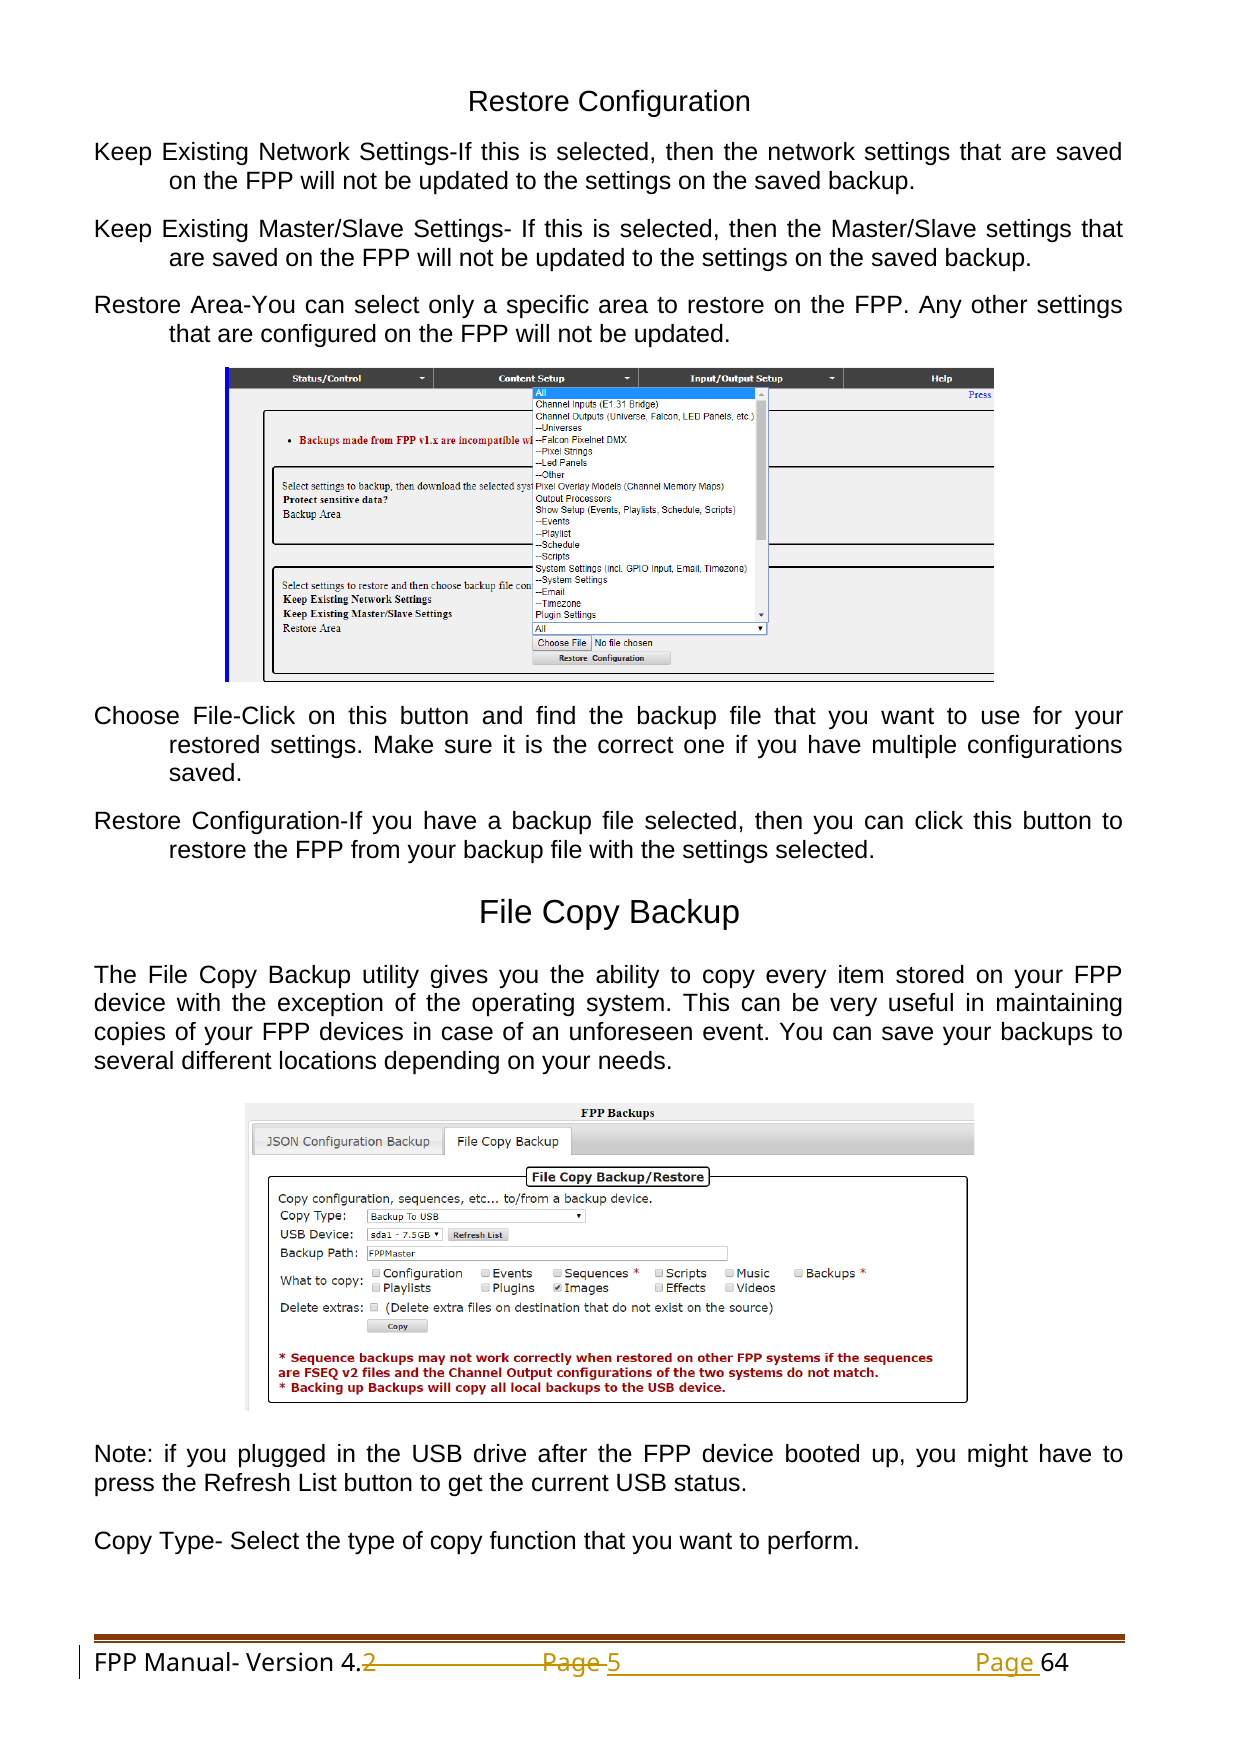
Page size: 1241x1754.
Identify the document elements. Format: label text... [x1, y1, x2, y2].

picture [225, 367, 994, 682]
text The File Copy Backup utility gives you the ability to copy every item stored on your FPP device with the exception of the operating system. This can be very useful in maintaining copies of your FPP devices in case of an unforeseen event. You can save your backups to several different locations depending on your needs. [94, 960, 1125, 1075]
text Choose File-Click on this button and find the backup file that you want to use for your restored settings. Make sure it is the correct one if you have multiple configurations saved. [94, 701, 1125, 787]
text Restore Configuration-If you have a backup file selected, then you can click this button to restore the FPP from your backup file with the settings selected. [94, 806, 1125, 864]
text Note: if you plugged in the USB drive after the FPP device booted up, you might have to press the Refresh List button to get the current USB status. [94, 1439, 1125, 1497]
subtitle Restore Configuration [94, 84, 1125, 118]
text Keep Existing Master/Slave Settings- If this is selected, then the Master/Slave settings that are saved on the FPP will not be updated to the settings on the saved backup. [94, 214, 1125, 271]
text Restore Area-You can select only a specific area to restore on the FPP. Any other settings that are configured on the FPP will not be updated. [94, 290, 1125, 348]
text Keep Existing Network Settings-If this is selected, then the network settings that are saved on the FPP will not be updated to the settings on the saved backup. [94, 137, 1125, 194]
text Copy Type- Select the type of copy function that you want to perform. [94, 1526, 1125, 1554]
picture [244, 1103, 975, 1411]
subtitle File Copy Backup [94, 892, 1125, 931]
